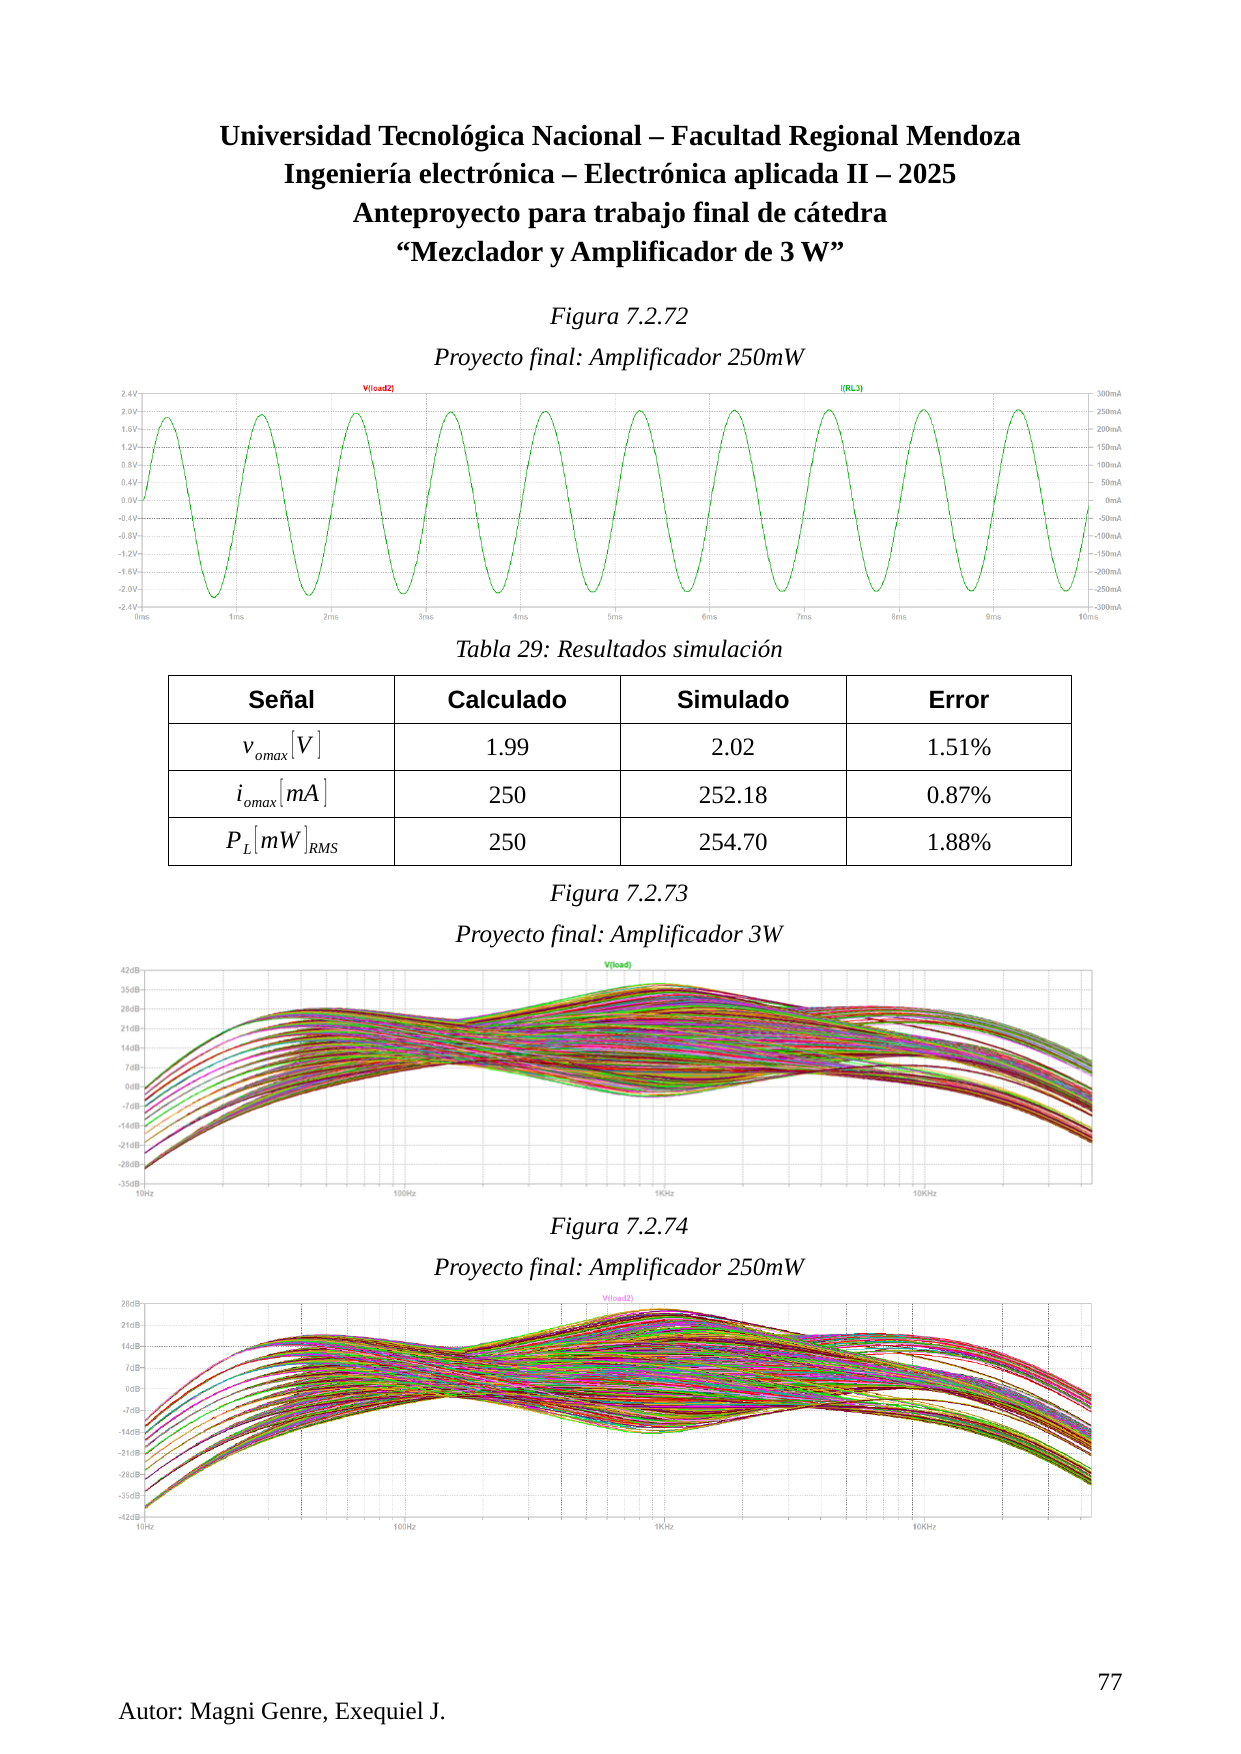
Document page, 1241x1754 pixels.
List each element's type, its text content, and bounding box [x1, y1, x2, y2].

table_cell [169, 818, 394, 864]
table_cell 252.18 [621, 771, 846, 817]
table_cell 2.02 [621, 724, 846, 770]
picture [118, 960, 1123, 1199]
table_header Simulado [621, 676, 846, 723]
table_cell [169, 771, 394, 817]
table_cell 1.99 [395, 724, 620, 770]
table_cell [169, 724, 394, 770]
picture [118, 1293, 1122, 1532]
table_header Error [847, 676, 1071, 723]
picture [118, 383, 1123, 622]
table_cell 1.88% [847, 818, 1071, 864]
table_cell 250 [395, 771, 620, 817]
text Proyecto final: Amplificador 250mW [118, 342, 1122, 371]
table_cell 1.51% [847, 724, 1071, 770]
table_header Señal [169, 676, 394, 723]
table_cell 0.87% [847, 771, 1071, 817]
table_cell 254.70 [621, 818, 846, 864]
table_cell 250 [395, 818, 620, 864]
text Tabla 29: Resultados simulación [118, 634, 1122, 663]
text Proyecto final: Amplificador 250mW [118, 1252, 1122, 1281]
text Proyecto final: Amplificador 3W [118, 919, 1122, 948]
table_header Calculado [395, 676, 620, 723]
